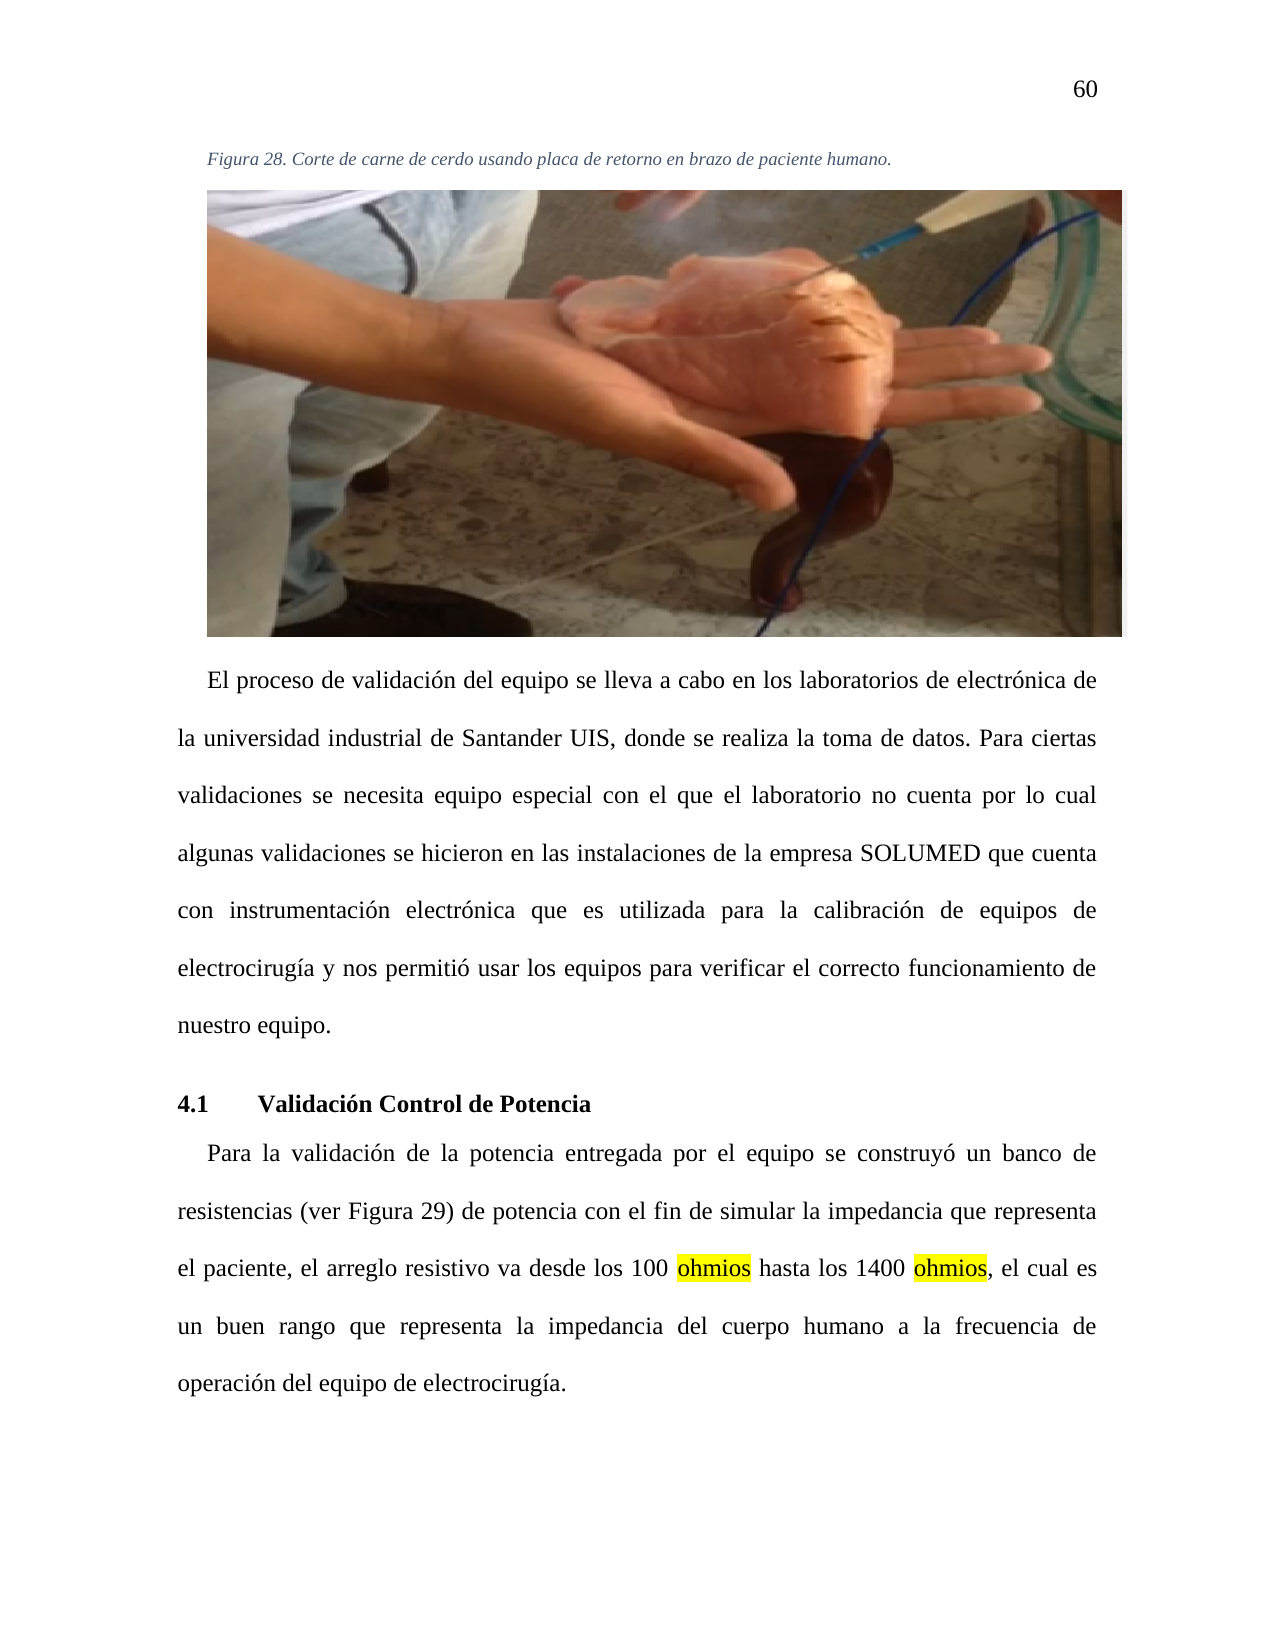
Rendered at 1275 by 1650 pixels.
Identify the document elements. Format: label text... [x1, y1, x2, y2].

text Para la validación de la potencia entregada por el equipo se construyó un banco de resistencias (ver Figura 24) de potencia con el fin de simular la impedancia que representa el paciente, el arreglo resistivo va desde los 100 ohmios hasta los 1400 ohmios, el cual es un buen rango que representa la impedancia del cuerpo humano a la frecuencia de operación del equipo de electrocirugía. [177, 1138, 1098, 1397]
text El proceso de validación del equipo se lleva a cabo en los laboratorios de electrónica de la universidad industrial de Santander UIS, donde se realiza la toma de datos. Para ciertas validaciones se necesita equipo especial con el que el laboratorio no cuenta por lo cual algunas validaciones se hicieron en las instalaciones de la empresa SOLUMED que cuenta con instrumentación electrónica que es utilizada para la calibración de equipos de electrocirugía y nos permitió usar los equipos para verificar el correcto funcionamiento de nuestro equipo. [177, 666, 1098, 1039]
picture [206, 190, 1128, 637]
subtitle Validación Control de Potencia [177, 1089, 1098, 1118]
